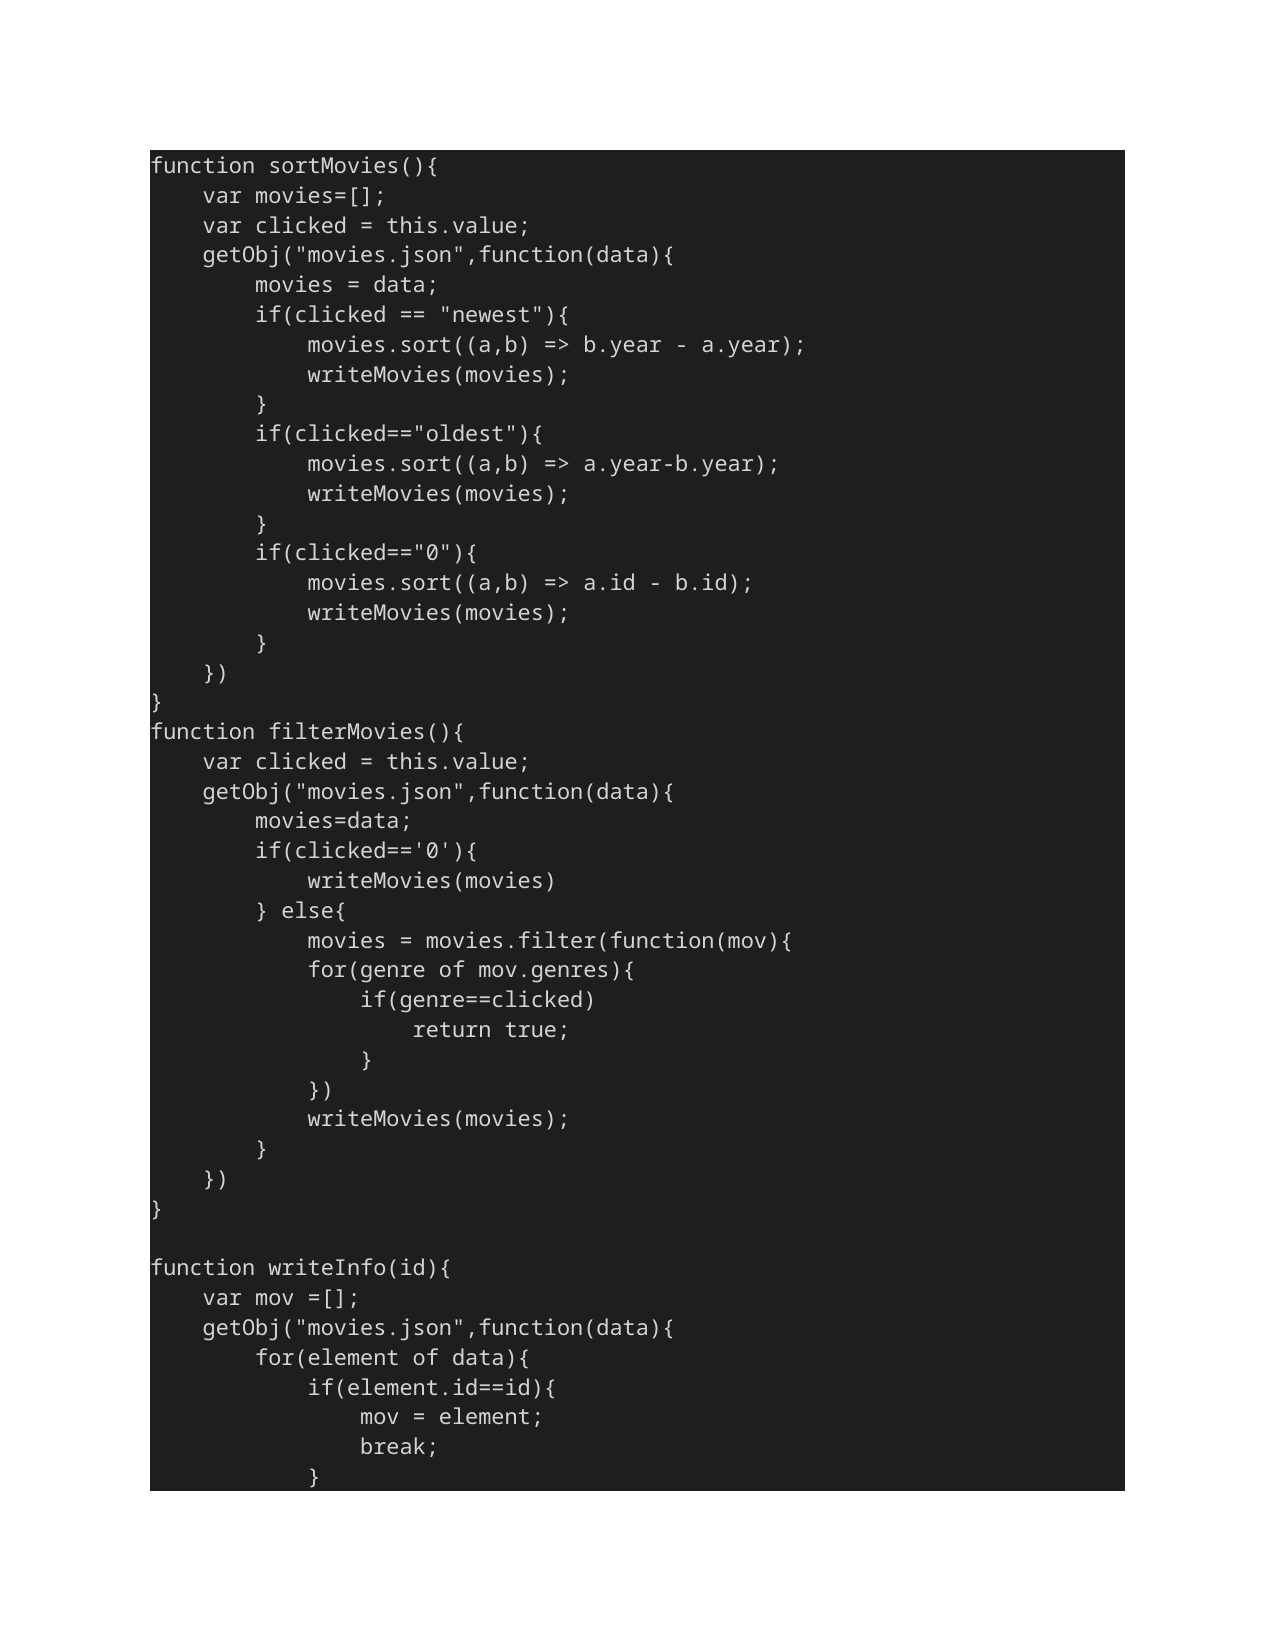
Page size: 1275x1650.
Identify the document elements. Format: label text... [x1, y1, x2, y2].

text writeMovies(movies); [150, 1103, 1125, 1133]
text var clicked = this.value; [150, 209, 1125, 239]
text movies.sort((a,b) => a.year-b.year); [150, 448, 1125, 478]
text getObj("movies.json",function(data){ [150, 1312, 1125, 1342]
text } [150, 388, 1125, 418]
text if(clicked == "newest"){ [150, 299, 1125, 329]
text }) [150, 1073, 1125, 1103]
text getObj("movies.json",function(data){ [150, 776, 1125, 805]
text if(clicked=="oldest"){ [150, 418, 1125, 448]
text movies = data; [150, 269, 1125, 299]
text writeMovies(movies) [150, 865, 1125, 895]
text } [150, 507, 1125, 537]
text for(genre of mov.genres){ [150, 954, 1125, 984]
text } [150, 1133, 1125, 1163]
text movies.sort((a,b) => a.id - b.id); [150, 567, 1125, 597]
text if(clicked=='0'){ [150, 835, 1125, 865]
text writeMovies(movies); [150, 358, 1125, 388]
text for(element of data){ [150, 1342, 1125, 1371]
text getObj("movies.json",function(data){ [150, 239, 1125, 269]
text var clicked = this.value; [150, 746, 1125, 776]
text } [150, 1461, 1125, 1491]
text writeMovies(movies); [150, 478, 1125, 507]
text mov = element; [150, 1401, 1125, 1431]
text writeMovies(movies); [150, 597, 1125, 627]
text movies = movies.filter(function(mov){ [150, 924, 1125, 954]
text }) [150, 656, 1125, 686]
text if(genre==clicked) [150, 984, 1125, 1014]
text return true; [150, 1014, 1125, 1044]
text } [150, 686, 1125, 716]
text } [150, 627, 1125, 656]
text var movies=[]; [150, 180, 1125, 209]
text function sortMovies(){ [150, 150, 1125, 180]
text } [150, 1044, 1125, 1073]
text break; [150, 1431, 1125, 1461]
text if(element.id==id){ [150, 1371, 1125, 1401]
text var mov =[]; [150, 1282, 1125, 1312]
text movies=data; [150, 805, 1125, 835]
text if(clicked=="0"){ [150, 537, 1125, 567]
text movies.sort((a,b) => b.year - a.year); [150, 329, 1125, 358]
text } else{ [150, 895, 1125, 924]
text } [150, 1193, 1125, 1222]
text function filterMovies(){ [150, 716, 1125, 746]
text function writeInfo(id){ [150, 1252, 1125, 1282]
text }) [150, 1163, 1125, 1193]
